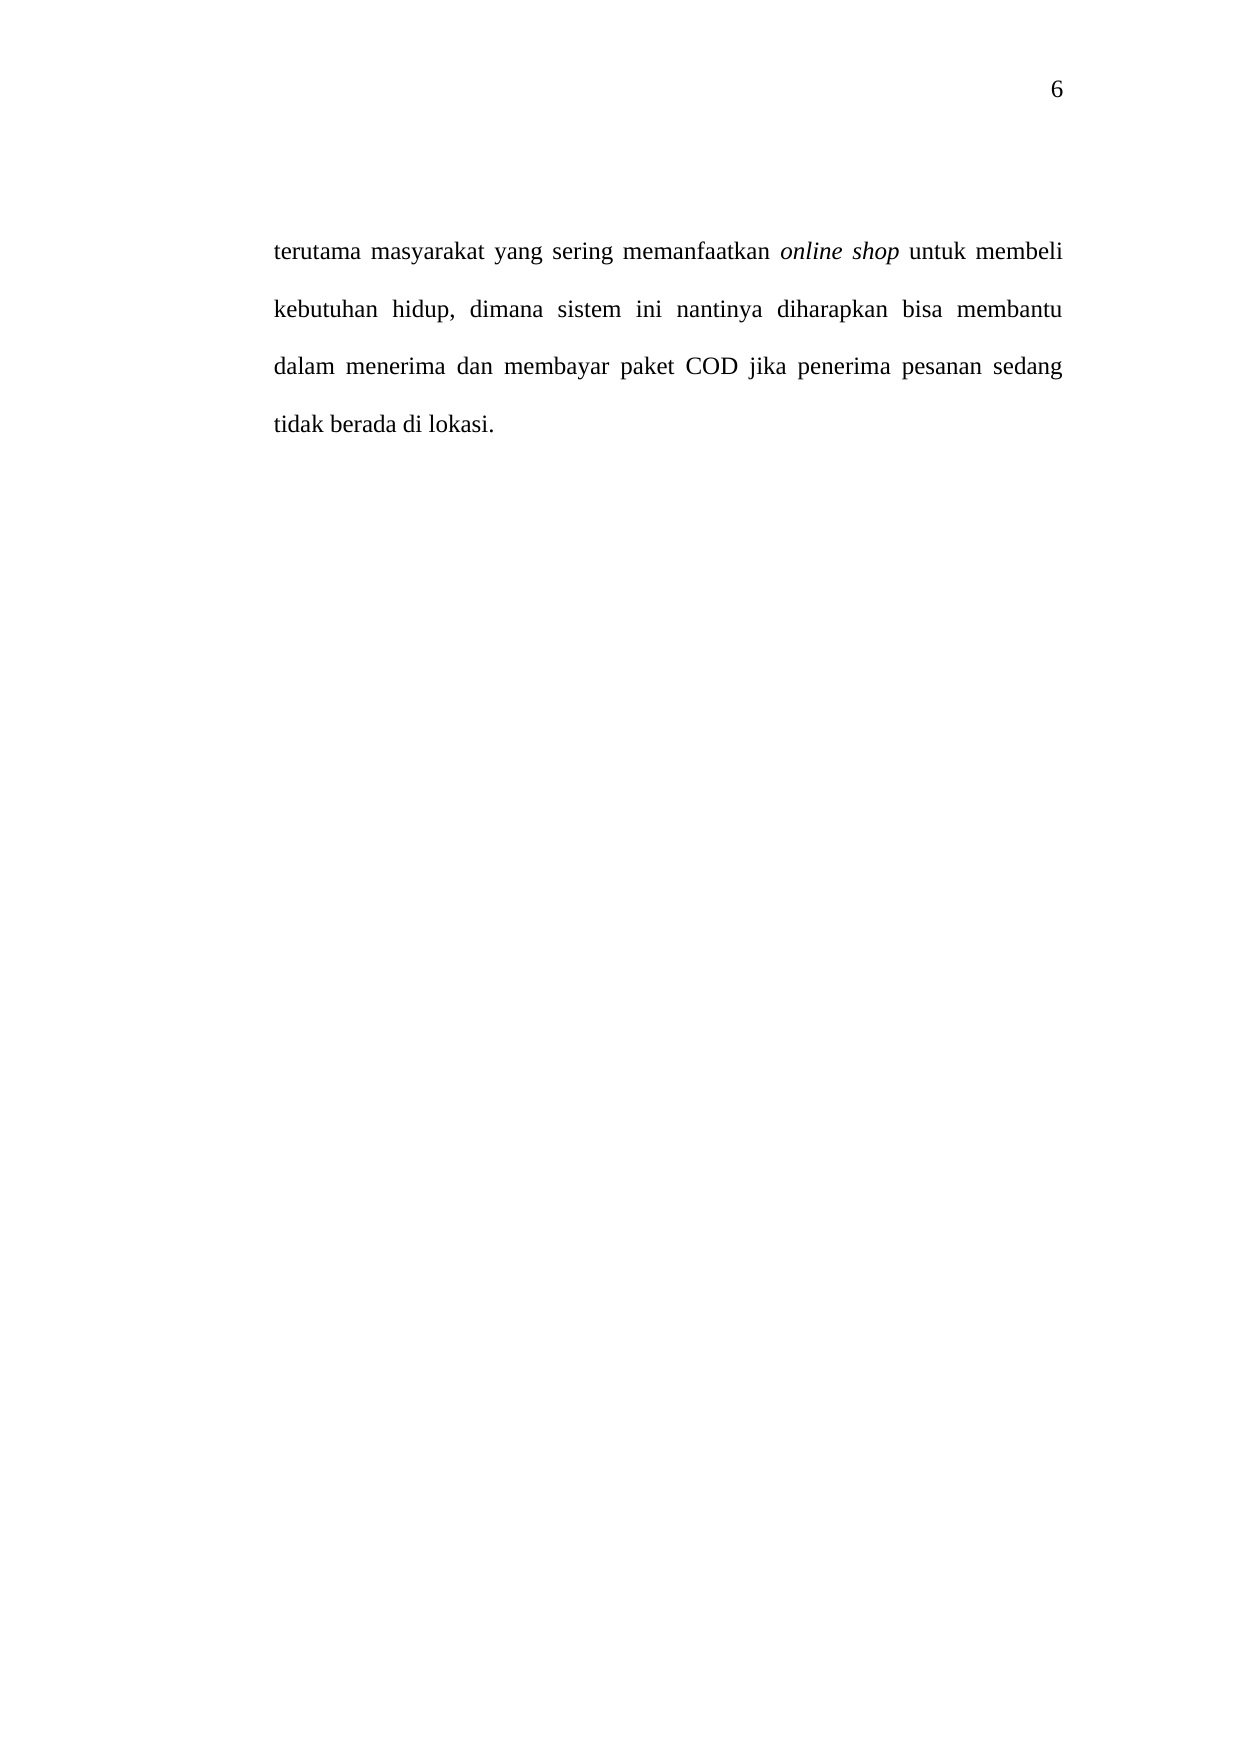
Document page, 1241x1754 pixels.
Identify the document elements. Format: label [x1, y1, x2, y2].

list [274, 236, 1063, 437]
